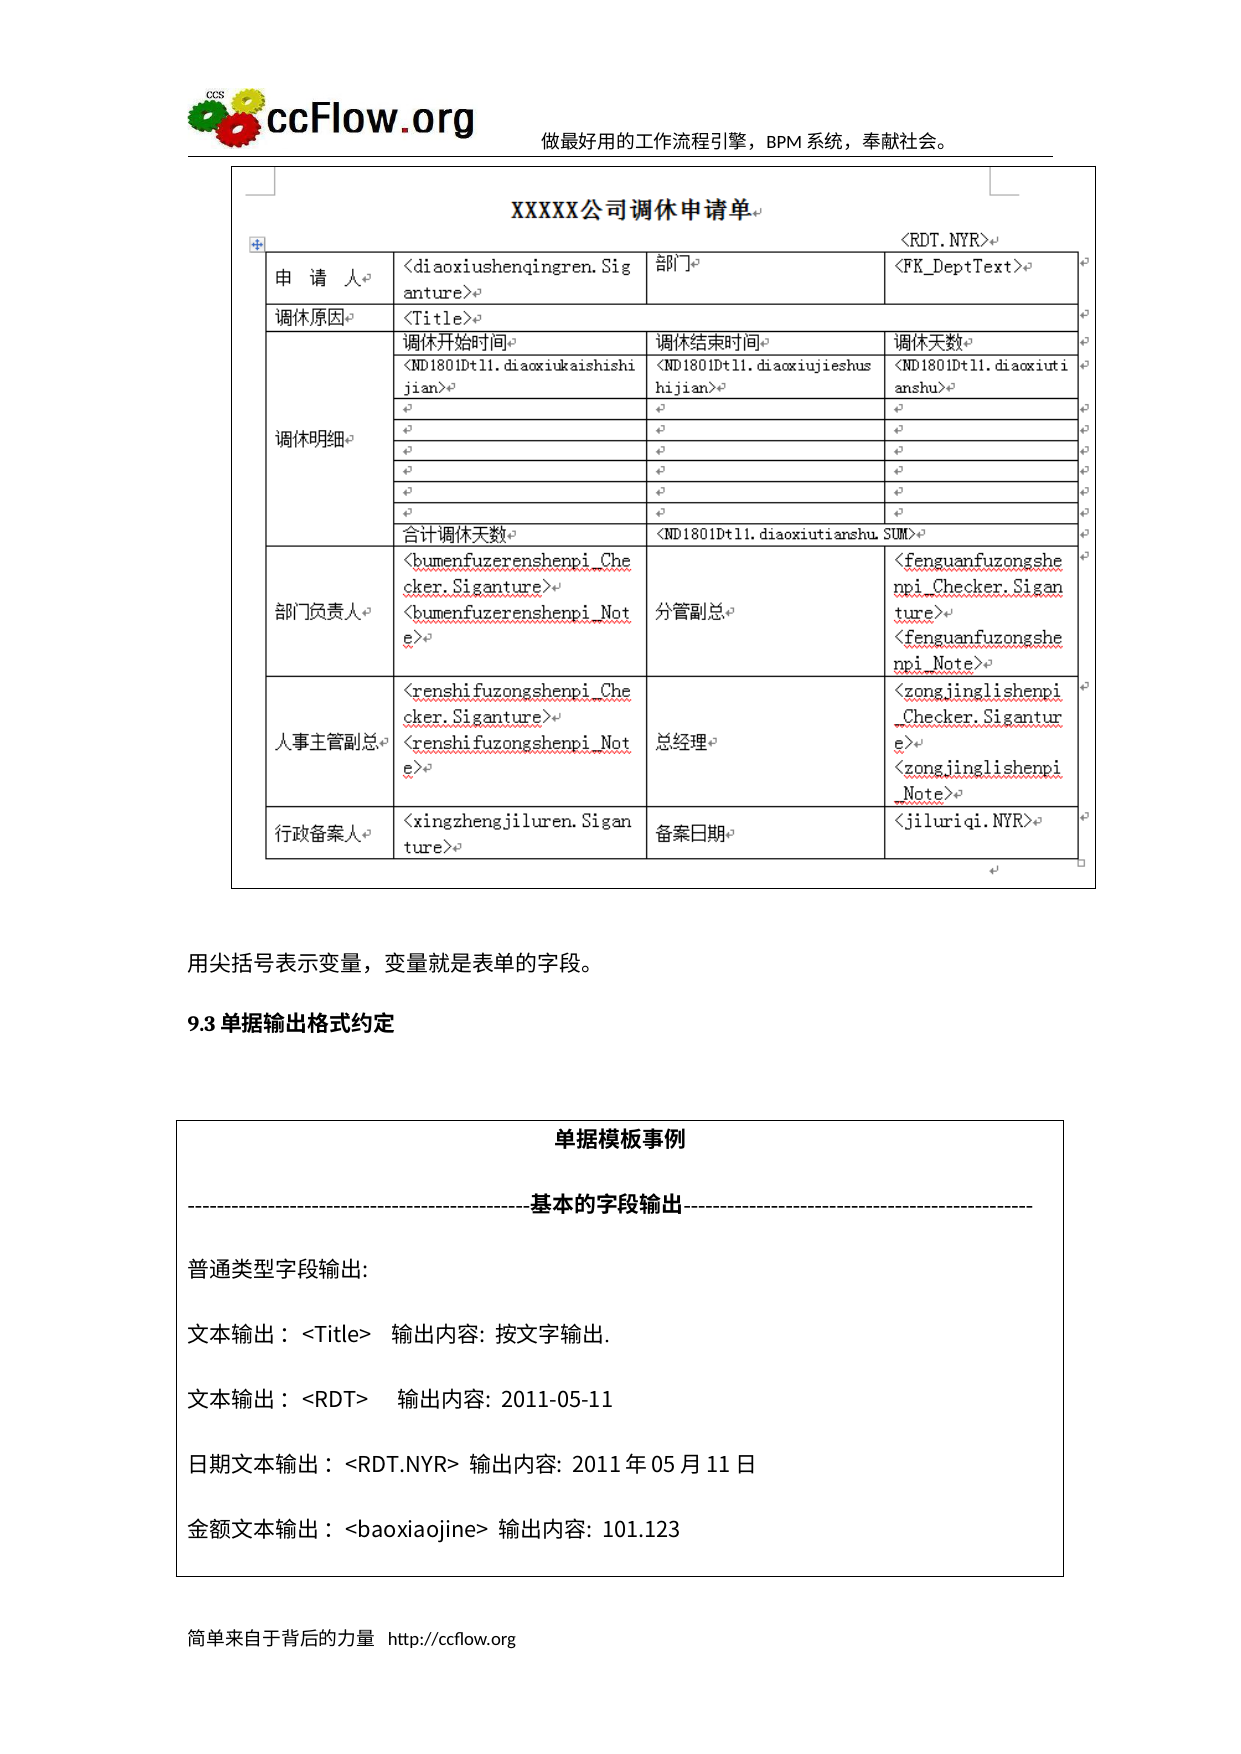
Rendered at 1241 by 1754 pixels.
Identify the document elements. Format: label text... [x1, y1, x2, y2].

subtitle 9.3单据输出格式约定 [187, 1005, 1053, 1038]
picture [187, 88, 478, 149]
picture [232, 167, 1095, 888]
text 用尖括号表示变量，变量就是表单的字段。 [187, 946, 1053, 978]
